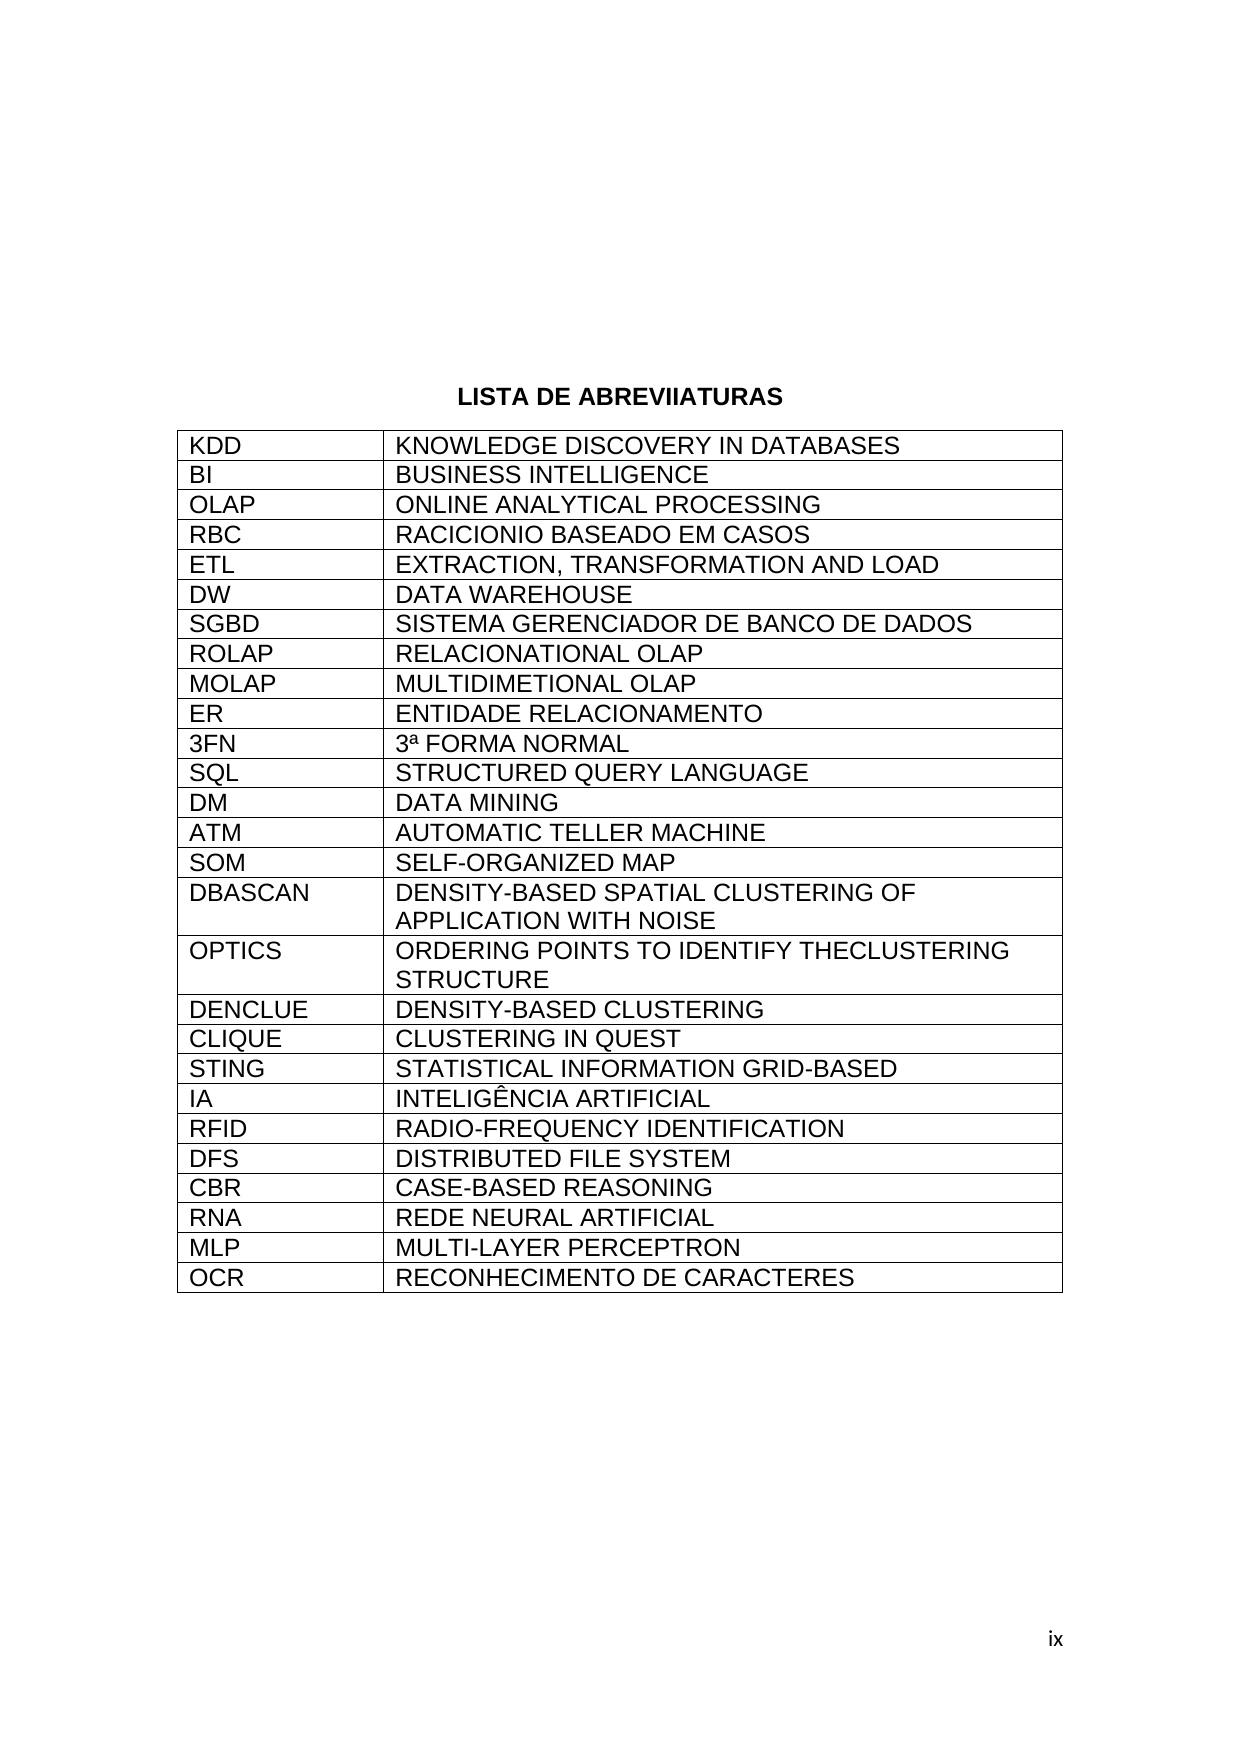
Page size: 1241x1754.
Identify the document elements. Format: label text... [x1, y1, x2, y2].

table_cell DATA WAREHOUSE [384, 580, 1062, 608]
table_cell RECONHECIMENTO DE CARACTERES [384, 1263, 1062, 1292]
table_cell ORDERING POINTS TO IDENTIFY THECLUSTERING STRUCTURE [384, 936, 1062, 994]
table_cell ER [178, 699, 383, 728]
table_cell RELACIONATIONAL OLAP [384, 639, 1062, 668]
table_cell STATISTICAL INFORMATION GRID-BASED [384, 1054, 1062, 1083]
table_cell AUTOMATIC TELLER MACHINE [384, 818, 1062, 847]
table_cell BI [178, 461, 383, 489]
table_cell MOLAP [178, 669, 383, 698]
table_cell DISTRIBUTED FILE SYSTEM [384, 1144, 1062, 1172]
table_cell ONLINE ANALYTICAL PROCESSING [384, 490, 1062, 519]
table_cell DATA MINING [384, 788, 1062, 817]
table_cell CBR [178, 1174, 383, 1202]
table_cell DENSITY-BASED SPATIAL CLUSTERING OF APPLICATION WITH NOISE [384, 878, 1062, 935]
table_cell MULTI-LAYER PERCEPTRON [384, 1233, 1062, 1262]
table_cell MULTIDIMETIONAL OLAP [384, 669, 1062, 698]
table_cell DM [178, 788, 383, 817]
table_cell INTELIGÊNCIA ARTIFICIAL [384, 1084, 1062, 1113]
table_cell BUSINESS INTELLIGENCE [384, 461, 1062, 489]
table_cell ENTIDADE RELACIONAMENTO [384, 699, 1062, 728]
table_cell DENSITY-BASED CLUSTERING [384, 995, 1062, 1023]
table_cell IA [178, 1084, 383, 1113]
table_cell CLIQUE [178, 1025, 383, 1053]
table_cell OCR [178, 1263, 383, 1292]
table_cell STRUCTURED QUERY LANGUAGE [384, 759, 1062, 787]
table_cell SELF-ORGANIZED MAP [384, 848, 1062, 877]
table_cell REDE NEURAL ARTIFICIAL [384, 1203, 1062, 1232]
table_cell RFID [178, 1114, 383, 1143]
text LISTA DE ABREVIIATURAS [177, 382, 1063, 411]
table_cell DENCLUE [178, 995, 383, 1023]
table_cell RBC [178, 520, 383, 549]
table_cell RNA [178, 1203, 383, 1232]
table_cell CASE-BASED REASONING [384, 1174, 1062, 1202]
table_cell SQL [178, 759, 383, 787]
table_cell 3ª FORMA NORMAL [384, 729, 1062, 757]
table_cell SOM [178, 848, 383, 877]
table_cell OPTICS [178, 936, 383, 994]
table_cell RADIO-FREQUENCY IDENTIFICATION [384, 1114, 1062, 1143]
table_cell ETL [178, 550, 383, 579]
table_header KDD [178, 431, 383, 459]
table_cell MLP [178, 1233, 383, 1262]
table_cell ROLAP [178, 639, 383, 668]
table_cell CLUSTERING IN QUEST [384, 1025, 1062, 1053]
table_header KNOWLEDGE DISCOVERY IN DATABASES [384, 431, 1062, 459]
table_cell STING [178, 1054, 383, 1083]
table_cell DBASCAN [178, 878, 383, 935]
table_cell OLAP [178, 490, 383, 519]
table_cell DW [178, 580, 383, 608]
table_cell EXTRACTION, TRANSFORMATION AND LOAD [384, 550, 1062, 579]
table_cell DFS [178, 1144, 383, 1172]
table_cell SGBD [178, 610, 383, 638]
table_cell 3FN [178, 729, 383, 757]
table_cell ATM [178, 818, 383, 847]
table_cell SISTEMA GERENCIADOR DE BANCO DE DADOS [384, 610, 1062, 638]
table_cell RACICIONIO BASEADO EM CASOS [384, 520, 1062, 549]
